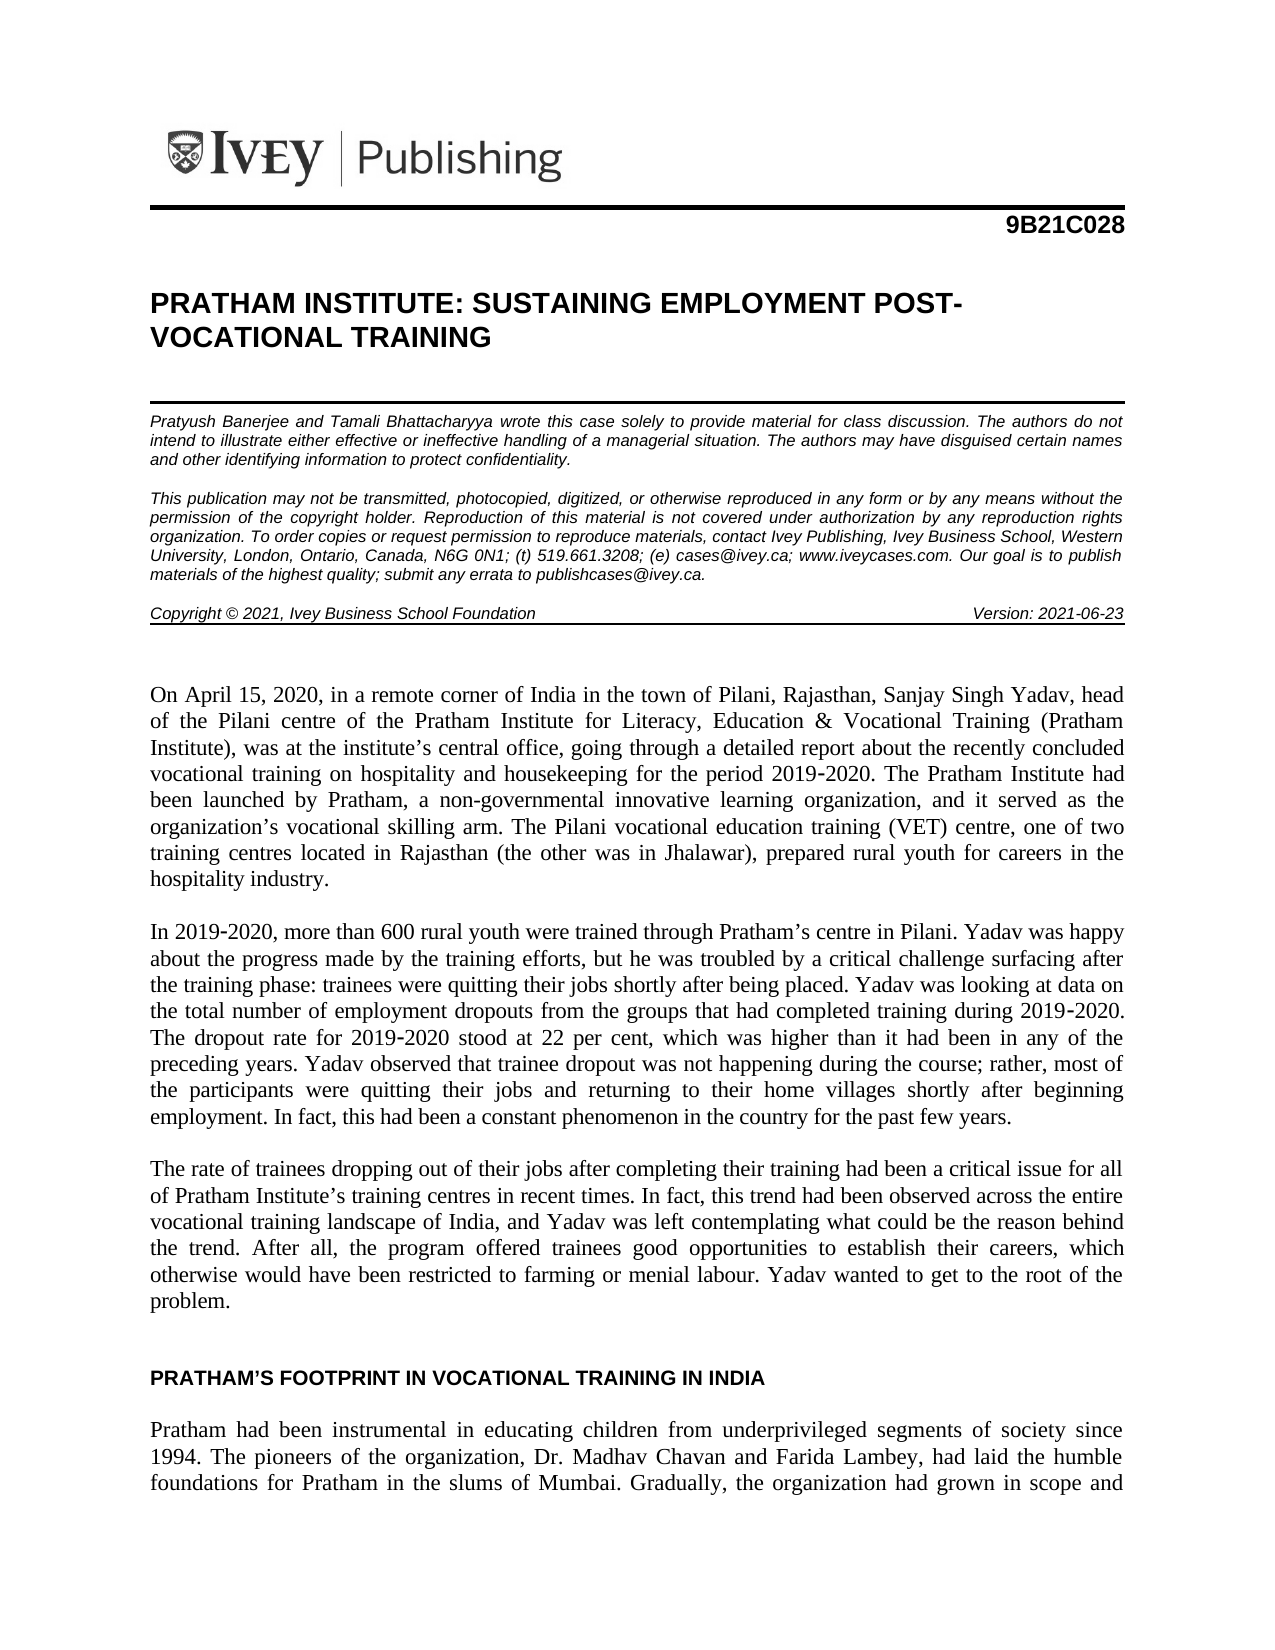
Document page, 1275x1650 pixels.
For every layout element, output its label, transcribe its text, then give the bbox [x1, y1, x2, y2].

text Copyright © 2021, Ivey Business School Foundation Version: 2021-06-23 [150, 603, 1125, 623]
text In 20192020, more than 600 rural youth were trained through Pratham’s centre in Pilani. Yadav was happy about the progress made by the training efforts, but he was troubled by a critical challenge surfacing after the training phase: trainees were quitting their jobs shortly after being placed. Yadav was looking at data on the total number of employment dropouts from the groups that had completed training during 20192020. The dropout rate for 20192020 stood at 22 per cent, which was higher than it had been in any of the preceding years. Yadav observed that trainee dropout was not happening during the course; rather, most of the participants were quitting their jobs and returning to their home villages shortly after beginning employment. In fact, this had been a constant phenomenon in the country for the past few years. [150, 918, 1125, 1129]
text On April 15, 2020, in a remote corner of India in the town of Pilani, Rajasthan, Sanjay Singh Yadav, head of the Pilani centre of the Pratham Institute for Literacy, Education & Vocational Training (Pratham Institute), was at the institute’s central office, going through a detailed report about the recently concluded vocational training on hospitality and housekeeping for the period 20192020. The Pratham Institute had been launched by Pratham, a non-governmental innovative learning organization, and it served as the organization’s vocational skilling arm. The Pilani vocational education training (VET) centre, one of two training centres located in Rajasthan (the other was in Jhalawar), prepared rural youth for careers in the hospitality industry. [150, 681, 1125, 892]
text Pratyush Banerjee and Tamali Bhattacharyya wrote this case solely to provide material for class discussion. The authors do not intend to illustrate either effective or ineffective handling of a managerial situation. The authors may have disguised certain names and other identifying information to protect confidentiality. [150, 404, 1125, 469]
text This publication may not be transmitted, photocopied, digitized, or otherwise reproduced in any form or by any means without the permission of the copyright holder. Reproduction of this material is not covered under authorization by any reproduction rights organization. To order copies or request permission to reproduce materials, contact Ivey Publishing, Ivey Business School, Western University, London, Ontario, Canada, N6G 0N1; (t) 519.661.3208; (e) cases@ivey.ca; www.iveycases.com. Our goal is to publish materials of the highest quality; submit any errata to publishcases@ivey.ca. i1v2e5y5pubs [150, 488, 1125, 584]
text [150, 1417, 1125, 1496]
text PRATHAM’S FOOTPRINT IN VOCATIONAL TRAINING IN INDIA [150, 1366, 1125, 1390]
title PRATHAM Institute: SUSTAINING EMPLOYMENT POST-VOCATIONAL TRAINING [150, 286, 1125, 353]
text 9B21C028 [150, 210, 1125, 238]
text The rate of trainees dropping out of their jobs after completing their training had been a critical issue for all of Pratham Institute’s training centres in recent times. In fact, this trend had been observed across the entire vocational training landscape of India, and Yadav was left contemplating what could be the reason behind the trend. After all, the program offered trainees good opportunities to establish their careers, which otherwise would have been restricted to farming or menial labour. Yadav wanted to get to the root of the problem. [150, 1155, 1125, 1313]
